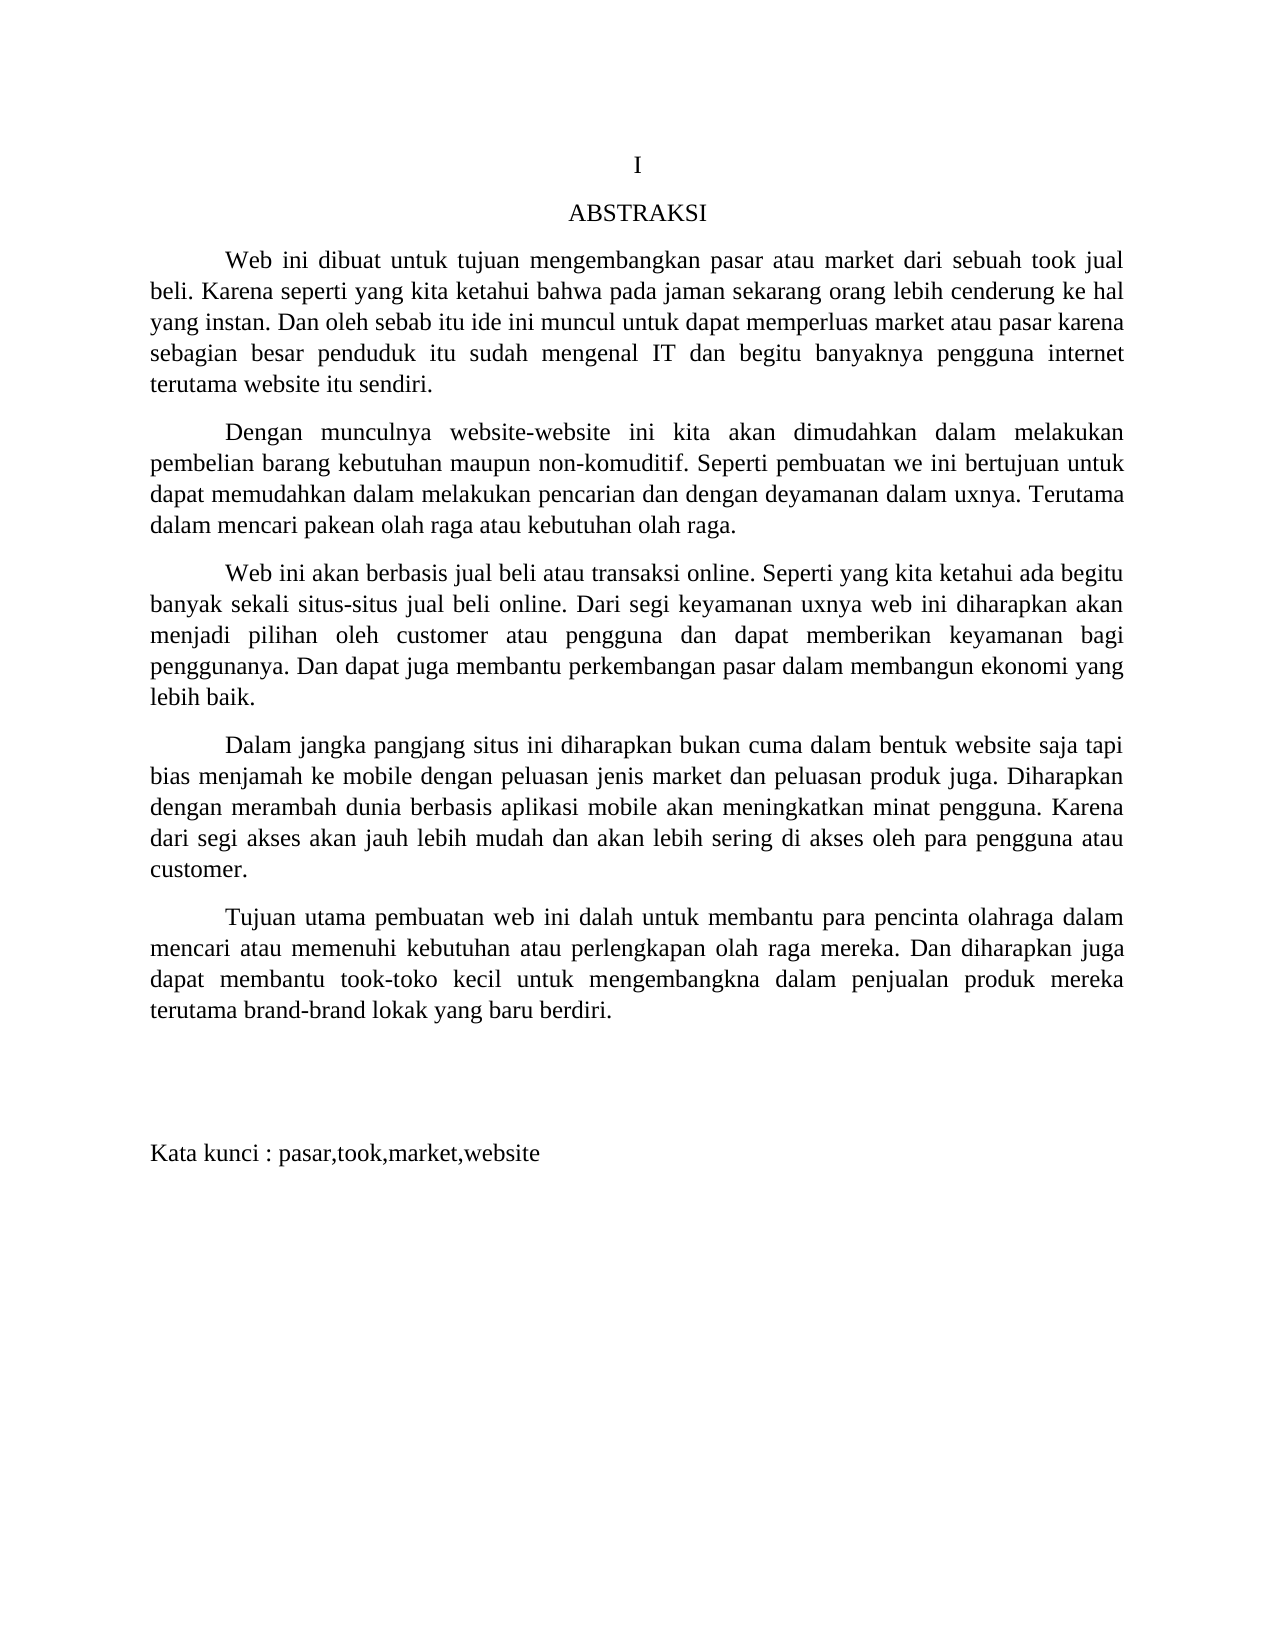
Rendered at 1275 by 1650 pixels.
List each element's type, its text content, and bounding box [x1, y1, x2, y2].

text I [150, 150, 1125, 179]
text ABSTRAKSI [150, 198, 1125, 226]
text Web ini dibuat untuk tujuan mengembangkan pasar atau market dari sebuah took jual beli. Karena seperti yang kita ketahui bahwa pada jaman sekarang orang lebih cenderung ke hal yang instan. Dan oleh sebab itu ide ini muncul untuk dapat memperluas market atau pasar karena sebagian besar penduduk itu sudah mengenal IT dan begitu banyaknya pengguna internet terutama website itu sendiri. [150, 245, 1125, 398]
text Dengan munculnya website-website ini kita akan dimudahkan dalam melakukan pembelian barang kebutuhan maupun non-komuditif. Seperti pembuatan we ini bertujuan untuk dapat memudahkan dalam melakukan pencarian dan dengan deyamanan dalam uxnya. Terutama dalam mencari pakean olah raga atau kebutuhan olah raga. [150, 417, 1125, 539]
text Kata kunci : pasar,took,market,website [150, 1138, 1125, 1167]
text Web ini akan berbasis jual beli atau transaksi online. Seperti yang kita ketahui ada begitu banyak sekali situs-situs jual beli online. Dari segi keyamanan uxnya web ini diharapkan akan menjadi pilihan oleh customer atau pengguna dan dapat memberikan keyamanan bagi penggunanya. Dan dapat juga membantu perkembangan pasar dalam membangun ekonomi yang lebih baik. [150, 558, 1125, 711]
text Dalam jangka pangjang situs ini diharapkan bukan cuma dalam bentuk website saja tapi bias menjamah ke mobile dengan peluasan jenis market dan peluasan produk juga. Diharapkan dengan merambah dunia berbasis aplikasi mobile akan meningkatkan minat pengguna. Karena dari segi akses akan jauh lebih mudah dan akan lebih sering di akses oleh para pengguna atau customer. [150, 730, 1125, 883]
text Tujuan utama pembuatan web ini dalah untuk membantu para pencinta olahraga dalam mencari atau memenuhi kebutuhan atau perlengkapan olah raga mereka. Dan diharapkan juga dapat membantu took-toko kecil untuk mengembangkna dalam penjualan produk mereka terutama brand-brand lokak yang baru berdiri. [150, 902, 1125, 1024]
